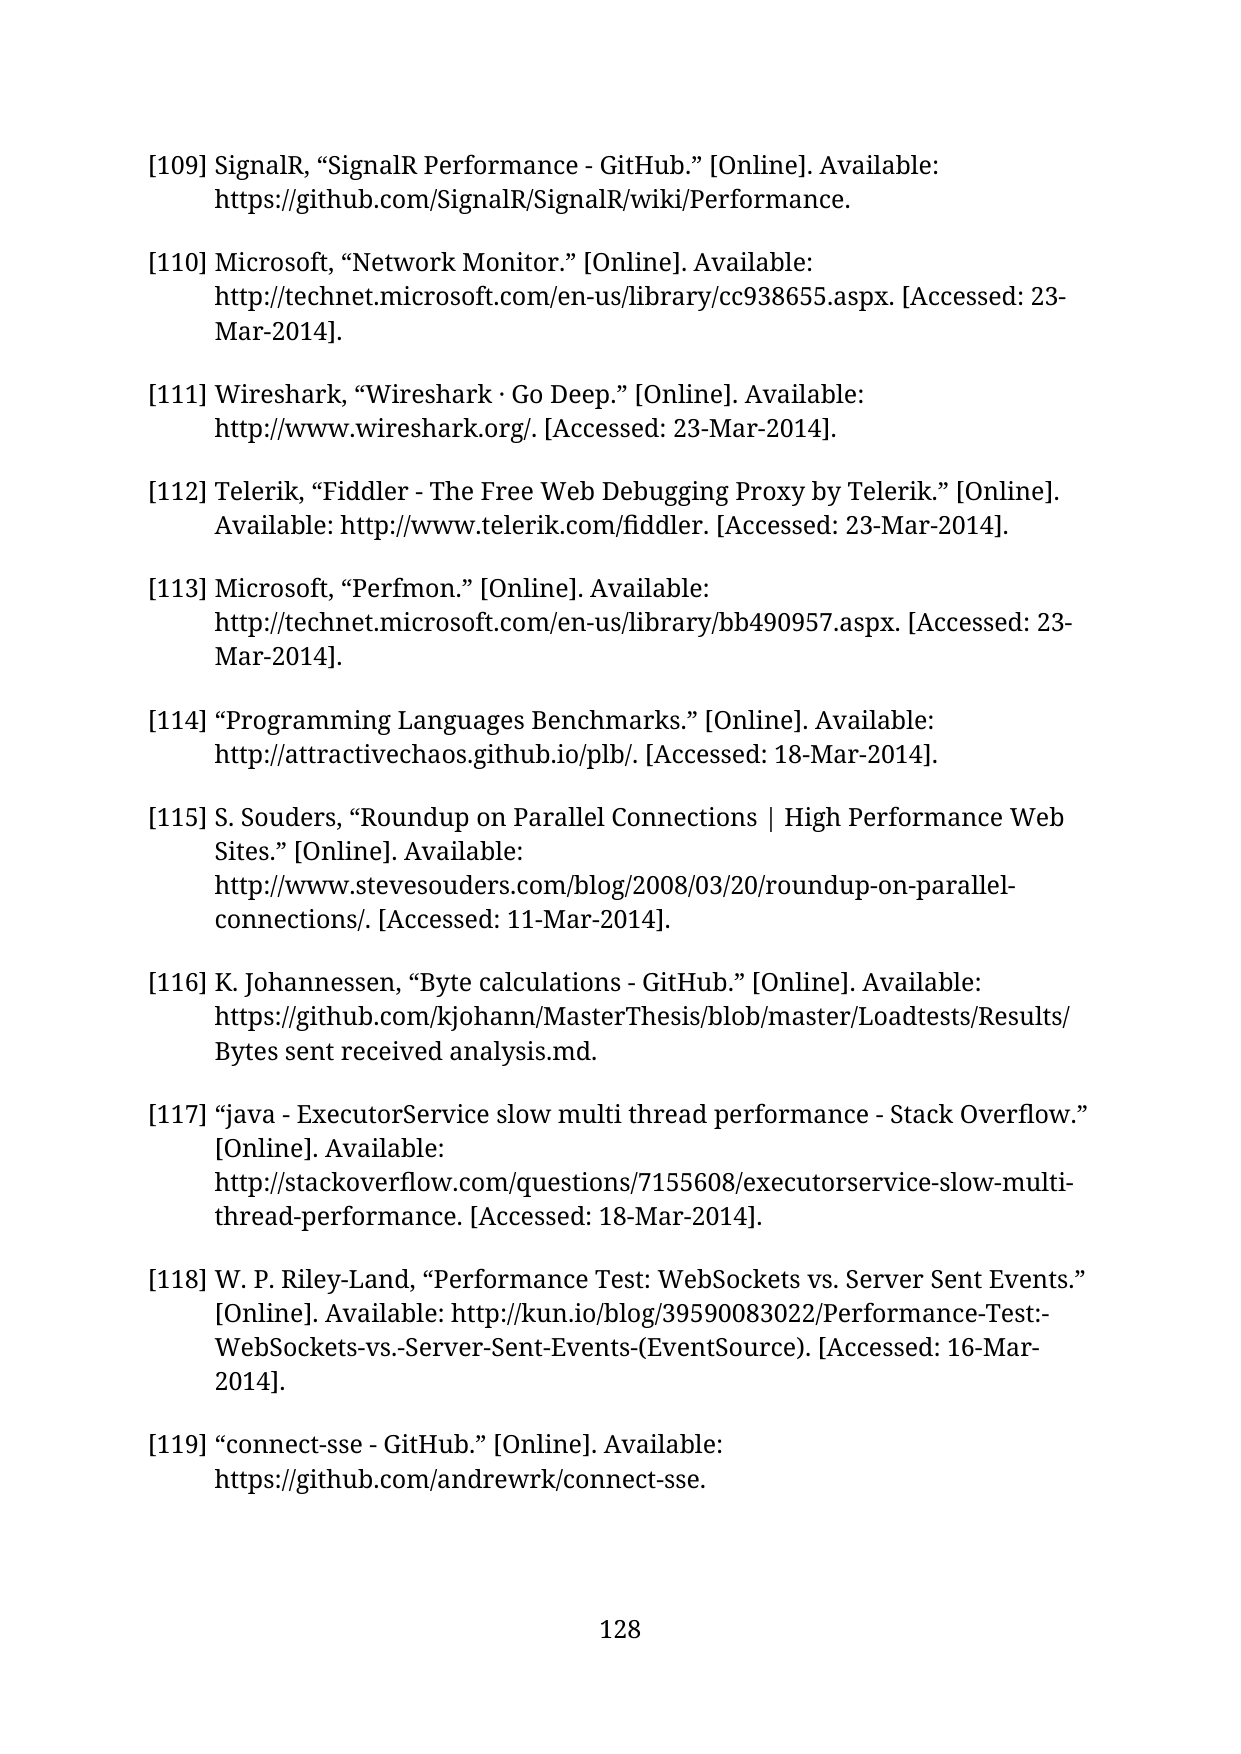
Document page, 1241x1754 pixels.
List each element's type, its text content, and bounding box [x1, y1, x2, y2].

text [114] “Programming Languages Benchmarks.” [Online]. Available: http://attractivechaos.github.io/plb/. [Accessed: 18-Mar-2014]. [148, 702, 1092, 770]
text [115] S. Souders, “Roundup on Parallel Connections | High Performance Web Sites.” [Online]. Available: http://www.stevesouders.com/blog/2008/03/20/roundup-on-parallel-connections/. [Accessed: 11-Mar-2014]. [148, 799, 1092, 936]
text [119] “connect-sse - GitHub.” [Online]. Available: https://github.com/andrewrk/connect-sse. [148, 1427, 1092, 1495]
text [111] Wireshark, “Wireshark · Go Deep.” [Online]. Available: http://www.wireshark.org/. [Accessed: 23-Mar-2014]. [148, 376, 1092, 444]
text [112] Telerik, “Fiddler - The Free Web Debugging Proxy by Telerik.” [Online]. Available: http://www.telerik.com/fiddler. [Accessed: 23-Mar-2014]. [148, 474, 1092, 542]
text [113] Microsoft, “Perfmon.” [Online]. Available: http://technet.microsoft.com/en-us/library/bb490957.aspx. [Accessed: 23-Mar-2014]. [148, 571, 1092, 673]
text [116] K. Johannessen, “Byte calculations - GitHub.” [Online]. Available: https://github.com/kjohann/MasterThesis/blob/master/Loadtests/Results/Bytes sent received analysis.md. [148, 965, 1092, 1067]
text [109] SignalR, “SignalR Performance - GitHub.” [Online]. Available: https://github.com/SignalR/SignalR/wiki/Performance. [148, 148, 1092, 216]
text [118] W. P. Riley-Land, “Performance Test: WebSockets vs. Server Sent Events.” [Online]. Available: http://kun.io/blog/39590083022/Performance-Test:-WebSockets-vs.-Server-Sent-Events-(EventSource). [Accessed: 16-Mar-2014]. [148, 1262, 1092, 1398]
text [117] “java - ExecutorService slow multi thread performance - Stack Overflow.” [Online]. Available: http://stackoverflow.com/questions/7155608/executorservice-slow-multi-thread-performance. [Accessed: 18-Mar-2014]. [148, 1096, 1092, 1233]
text [110] Microsoft, “Network Monitor.” [Online]. Available: http://technet.microsoft.com/en-us/library/cc938655.aspx. [Accessed: 23-Mar-2014]. [148, 245, 1092, 347]
